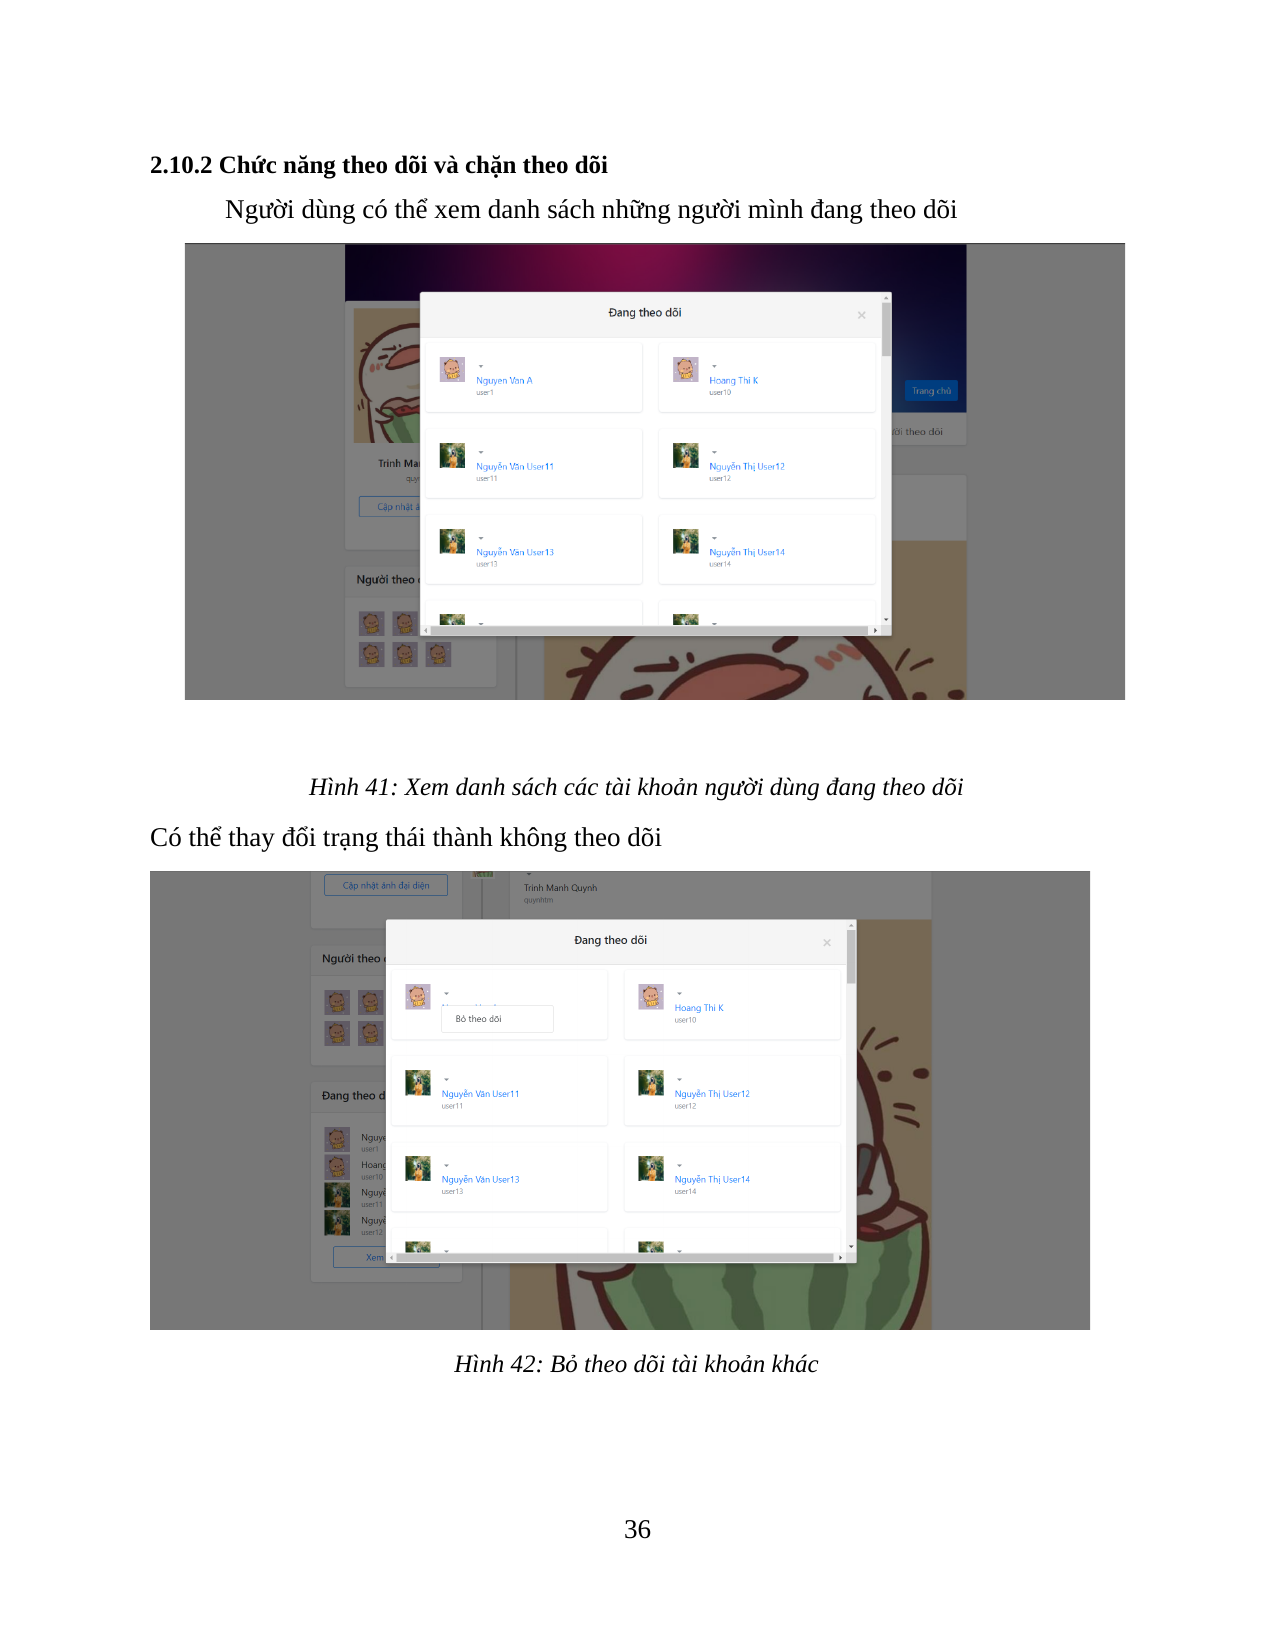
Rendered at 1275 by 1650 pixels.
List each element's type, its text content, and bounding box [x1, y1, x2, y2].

picture [150, 871, 1091, 1330]
text Người dùng có thể xem danh sách những người mình đang theo dõi [150, 193, 1125, 225]
picture [184, 243, 1125, 700]
subtitle 2.10.2 Chức năng theo dõi và chặn theo dõi [150, 150, 1125, 179]
text Có thể thay đổi trạng thái thành không theo dõi [150, 821, 1125, 852]
